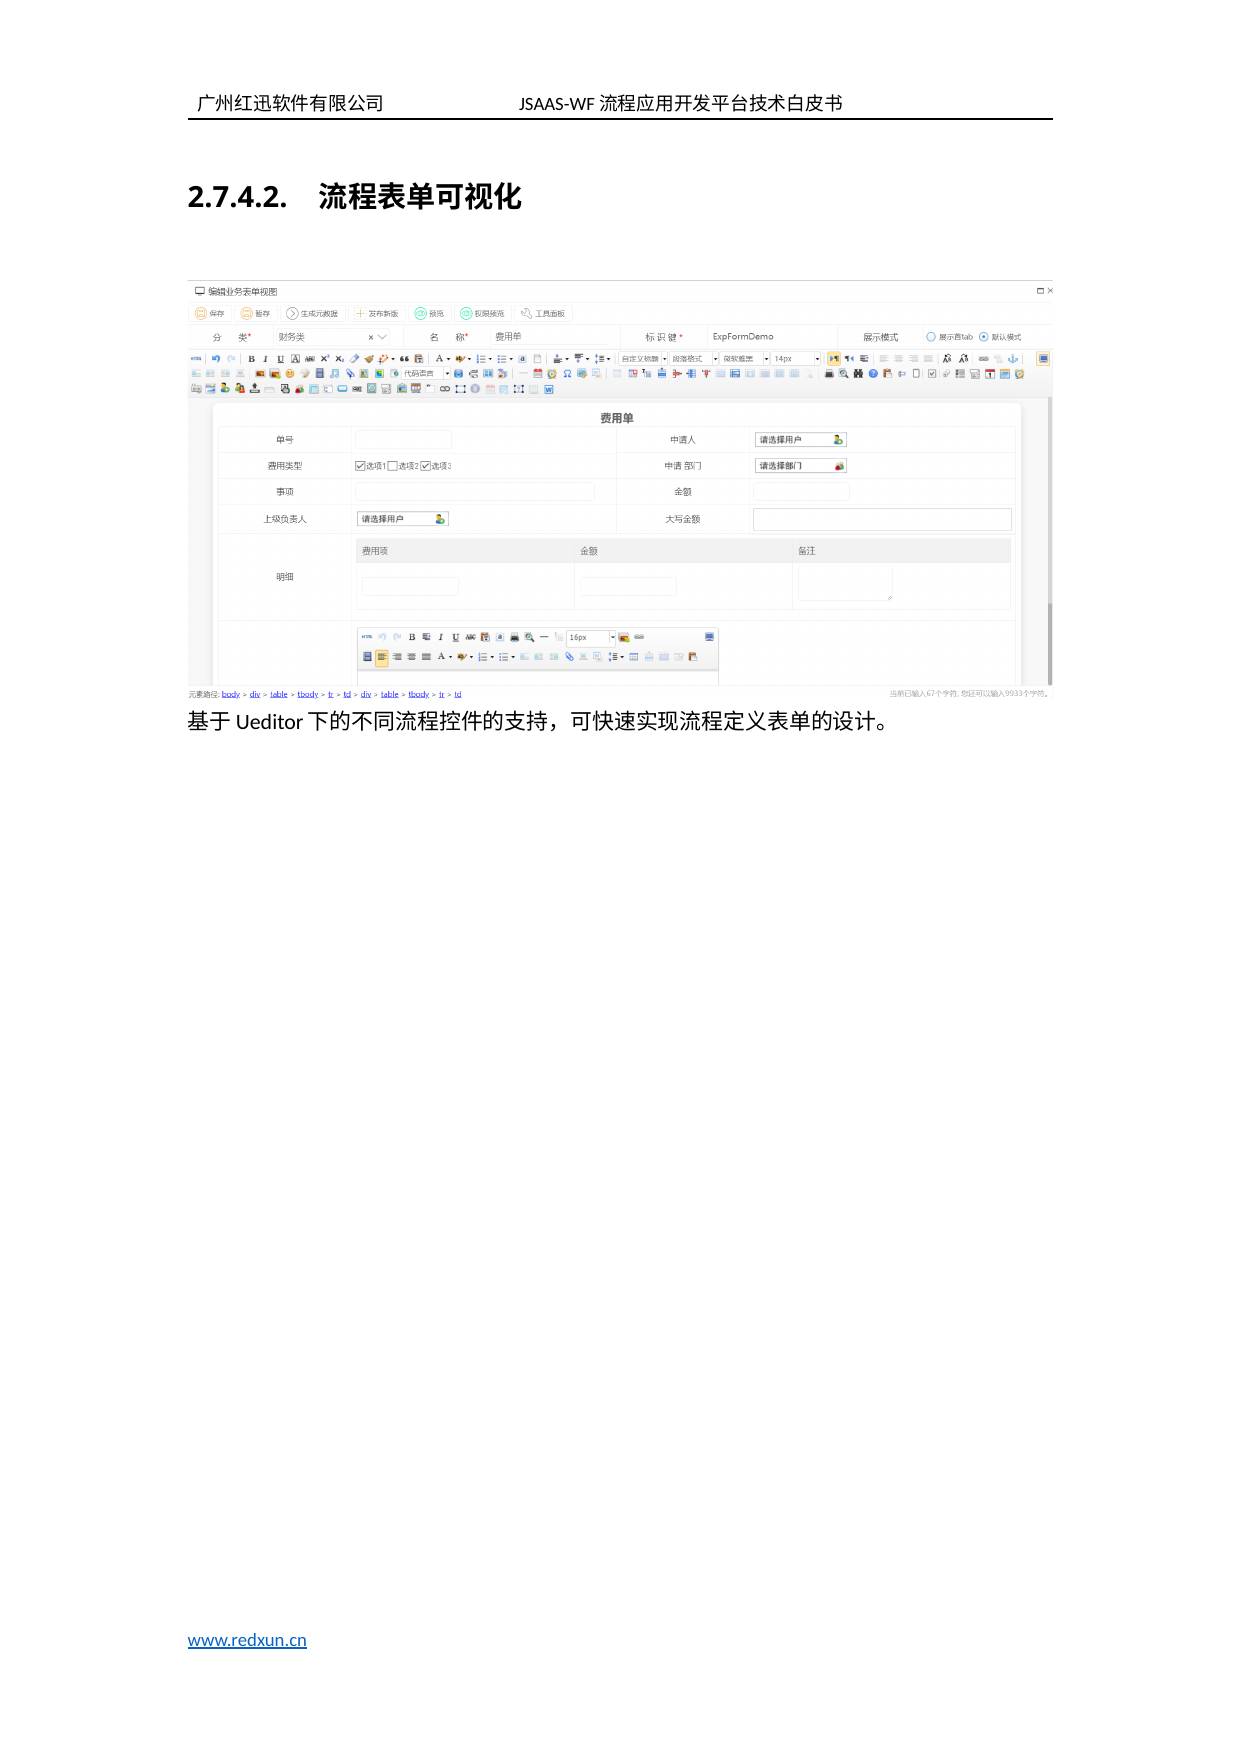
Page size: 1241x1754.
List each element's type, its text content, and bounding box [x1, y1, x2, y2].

text 基于Ueditor下的不同流程控件的支持，可快速实现流程定义表单的设计。 [187, 703, 1053, 736]
subtitle 流程表单可视化 [187, 162, 1053, 227]
picture [187, 280, 1053, 699]
